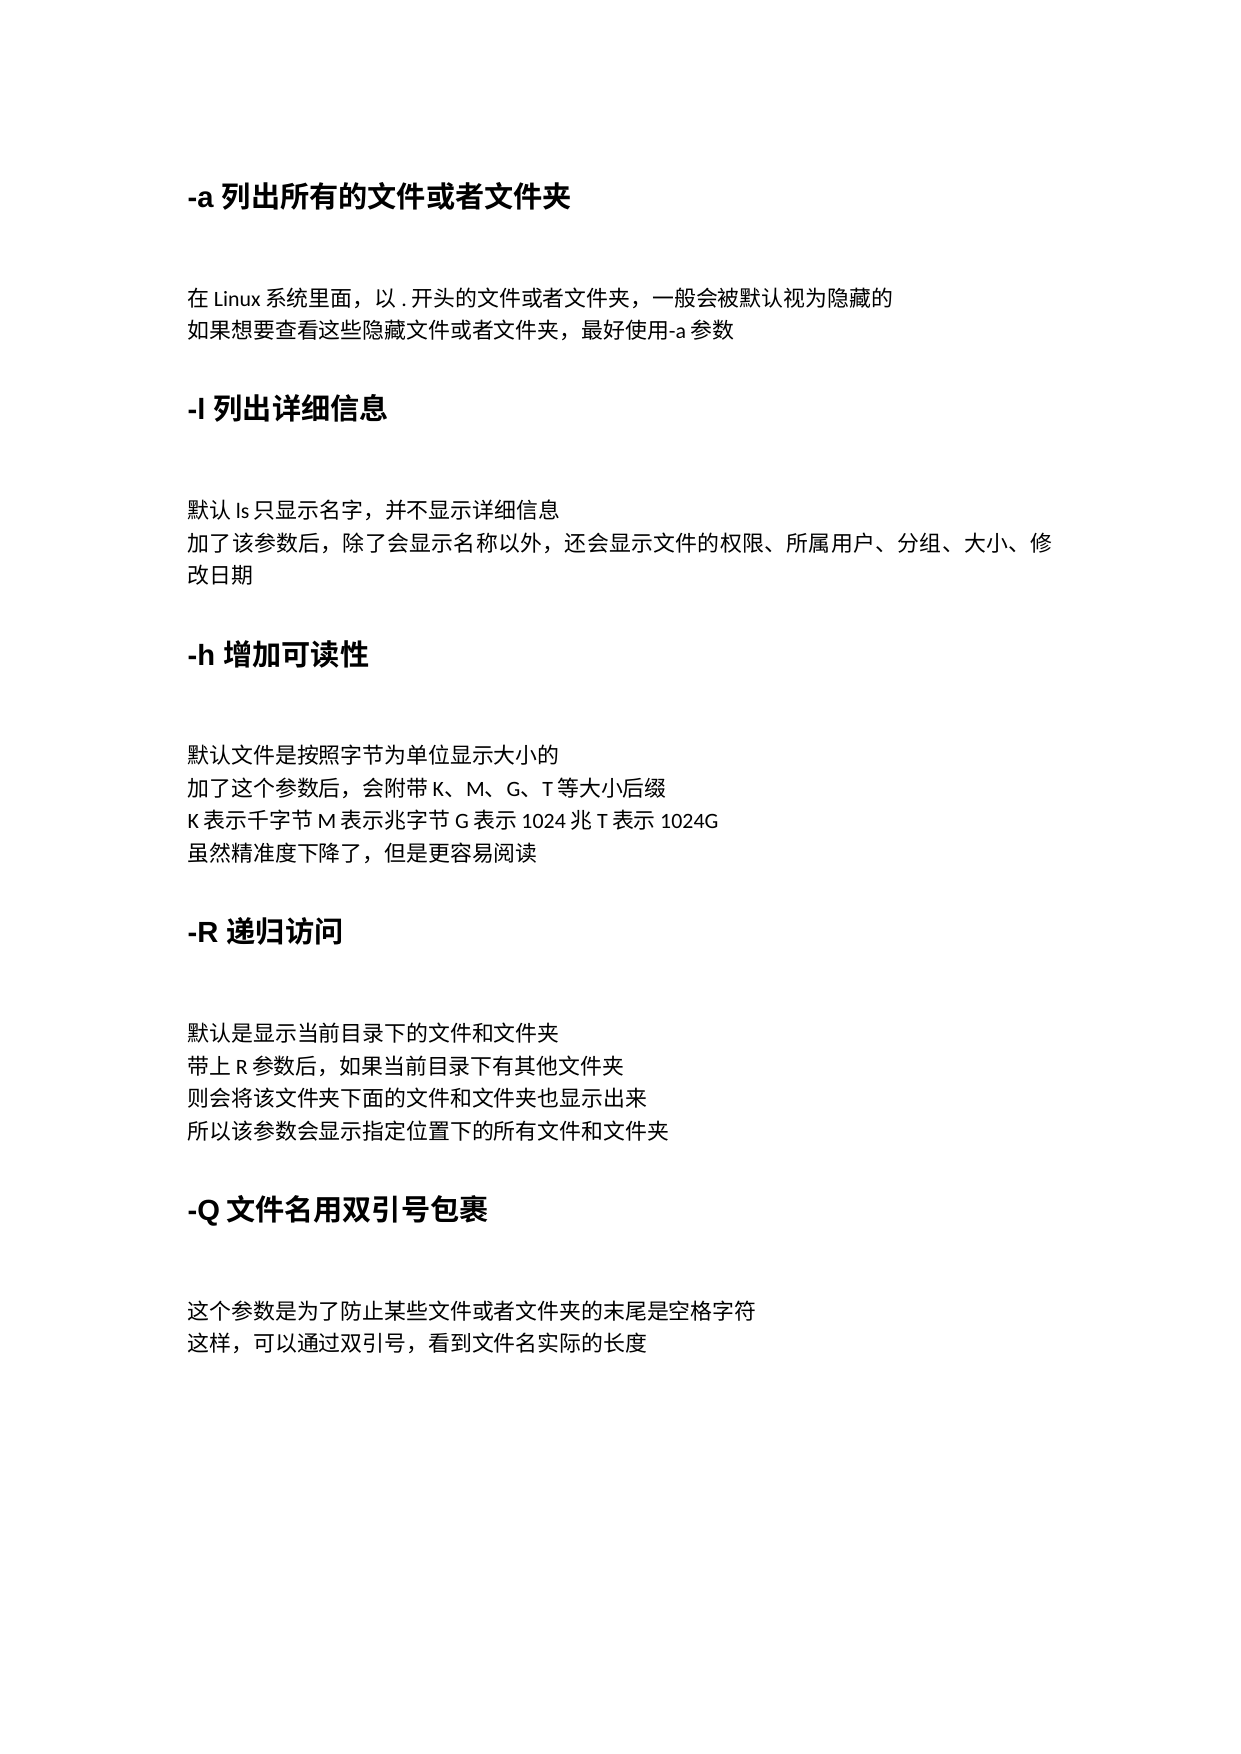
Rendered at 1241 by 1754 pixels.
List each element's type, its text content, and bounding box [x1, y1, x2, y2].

subtitle -l 列出详细信息 [187, 374, 1053, 439]
text 则会将该文件夹下面的文件和文件夹也显示出来 [187, 1081, 1053, 1113]
subtitle -Q文件名用双引号包裹 [187, 1175, 1053, 1240]
text 默认文件是按照字节为单位显示大小的 [187, 738, 1053, 771]
subtitle -h 增加可读性 [187, 620, 1053, 685]
text 如果想要查看这些隐藏文件或者文件夹，最好使用-a参数 [187, 313, 1053, 345]
text 所以该参数会显示指定位置下的所有文件和文件夹 [187, 1113, 1053, 1146]
text 虽然精准度下降了，但是更容易阅读 [187, 836, 1053, 868]
text 默认是显示当前目录下的文件和文件夹 [187, 1016, 1053, 1048]
text 加了该参数后，除了会显示名称以外，还会显示文件的权限、所属用户、分组、大小、修改日期 [187, 526, 1053, 591]
text 这样，可以通过双引号，看到文件名实际的长度 [187, 1326, 1053, 1358]
text 默认ls只显示名字，并不显示详细信息 [187, 493, 1053, 526]
text 加了这个参数后，会附带K、M、G、T等大小后缀 [187, 771, 1053, 803]
text 这个参数是为了防止某些文件或者文件夹的末尾是空格字符 [187, 1293, 1053, 1326]
text K表示千字节 M表示兆字节 G表示1024兆 T表示1024G [187, 803, 1053, 836]
subtitle -R 递归访问 [187, 897, 1053, 962]
text 带上R参数后，如果当前目录下有其他文件夹 [187, 1048, 1053, 1081]
text 在Linux系统里面，以 . 开头的文件或者文件夹，一般会被默认视为隐藏的 [187, 280, 1053, 313]
subtitle -a 列出所有的文件或者文件夹 [187, 162, 1053, 227]
